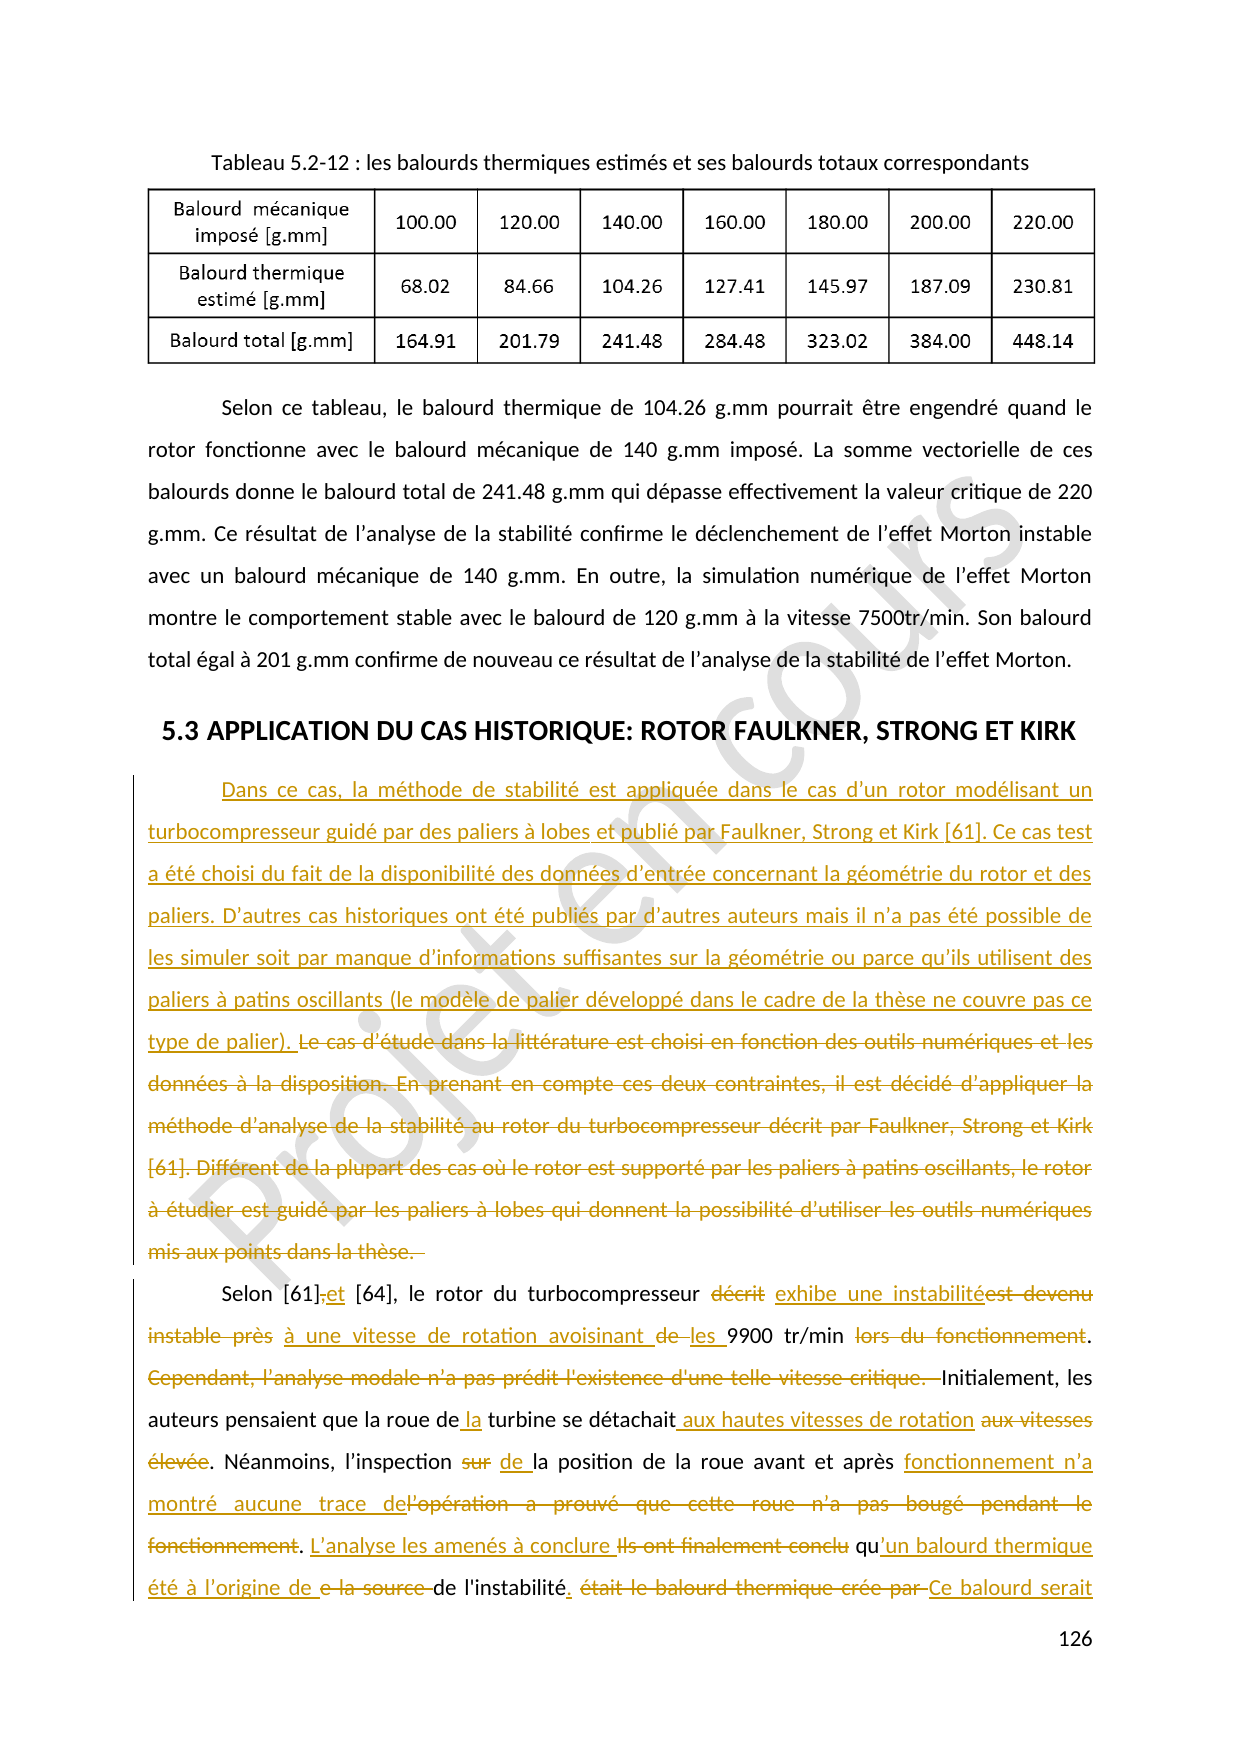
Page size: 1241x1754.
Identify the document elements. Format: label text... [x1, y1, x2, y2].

text Selon ce tableau, le balourd thermique de 104.26 g.mm pourrait être engendré quand le rotor fonctionne avec le balourd mécanique de 140 g.mm imposé. La somme vectorielle de ces balourds donne le balourd total de 241.48 g.mm qui dépasse effectivement la valeur critique de 220 g.mm. Ce résultat de l’analyse de la stabilité confirme le déclenchement de l’effet Morton instable avec un balourd mécanique de 140 g.mm. En outre, la simulation numérique de l’effet Morton montre le comportement stable avec le balourd de 120 g.mm à la vitesse 7500tr/min. Son balourd total égal à 201 g.mm confirme de nouveau ce résultat de l’analyse de la stabilité de l’effet Morton. [148, 393, 1093, 673]
picture [147, 188, 1096, 367]
subtitle Application du cas historique: Rotor Faulkner, Strong et Kirk [161, 712, 1093, 747]
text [148, 1279, 1093, 1601]
